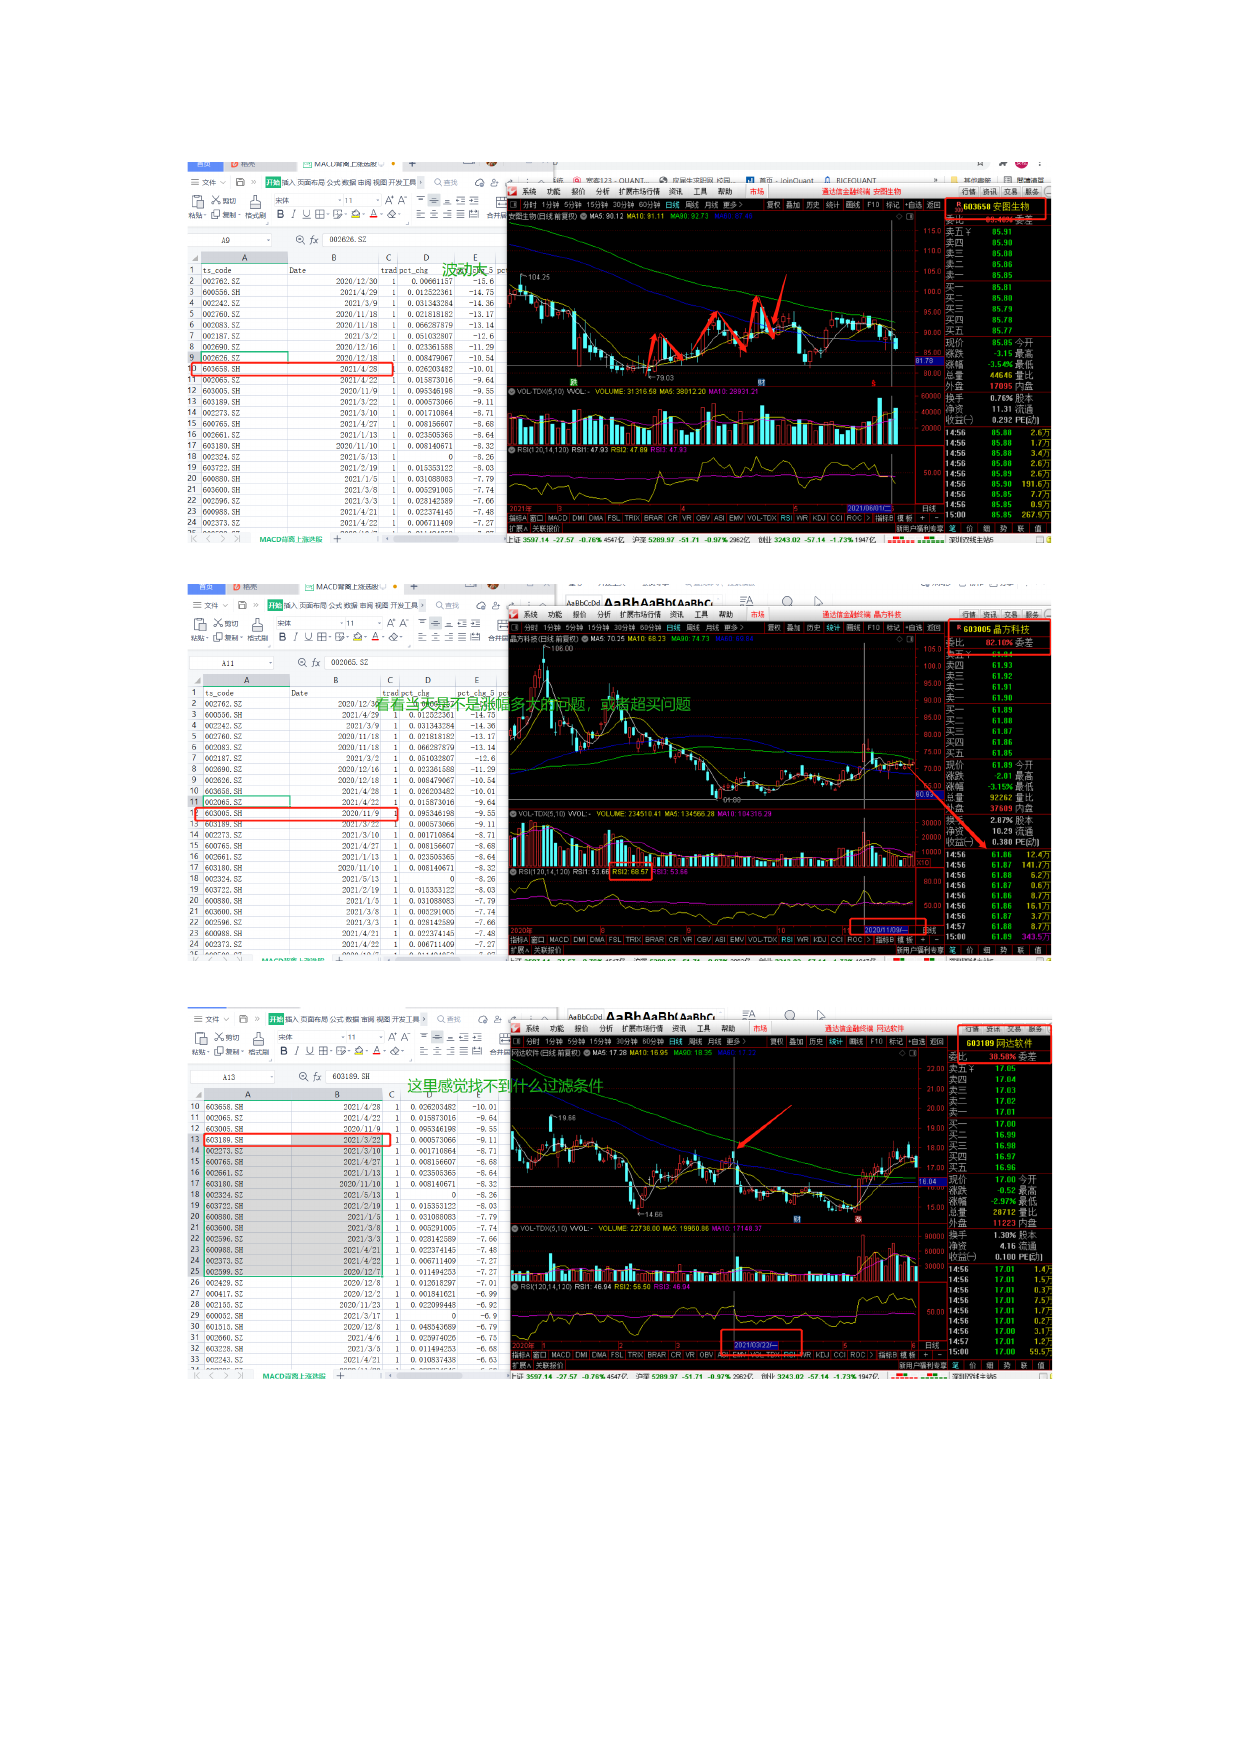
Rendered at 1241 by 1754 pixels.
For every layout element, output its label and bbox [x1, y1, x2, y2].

picture [187, 1007, 1053, 1379]
picture [187, 584, 1052, 961]
picture [187, 162, 1052, 543]
